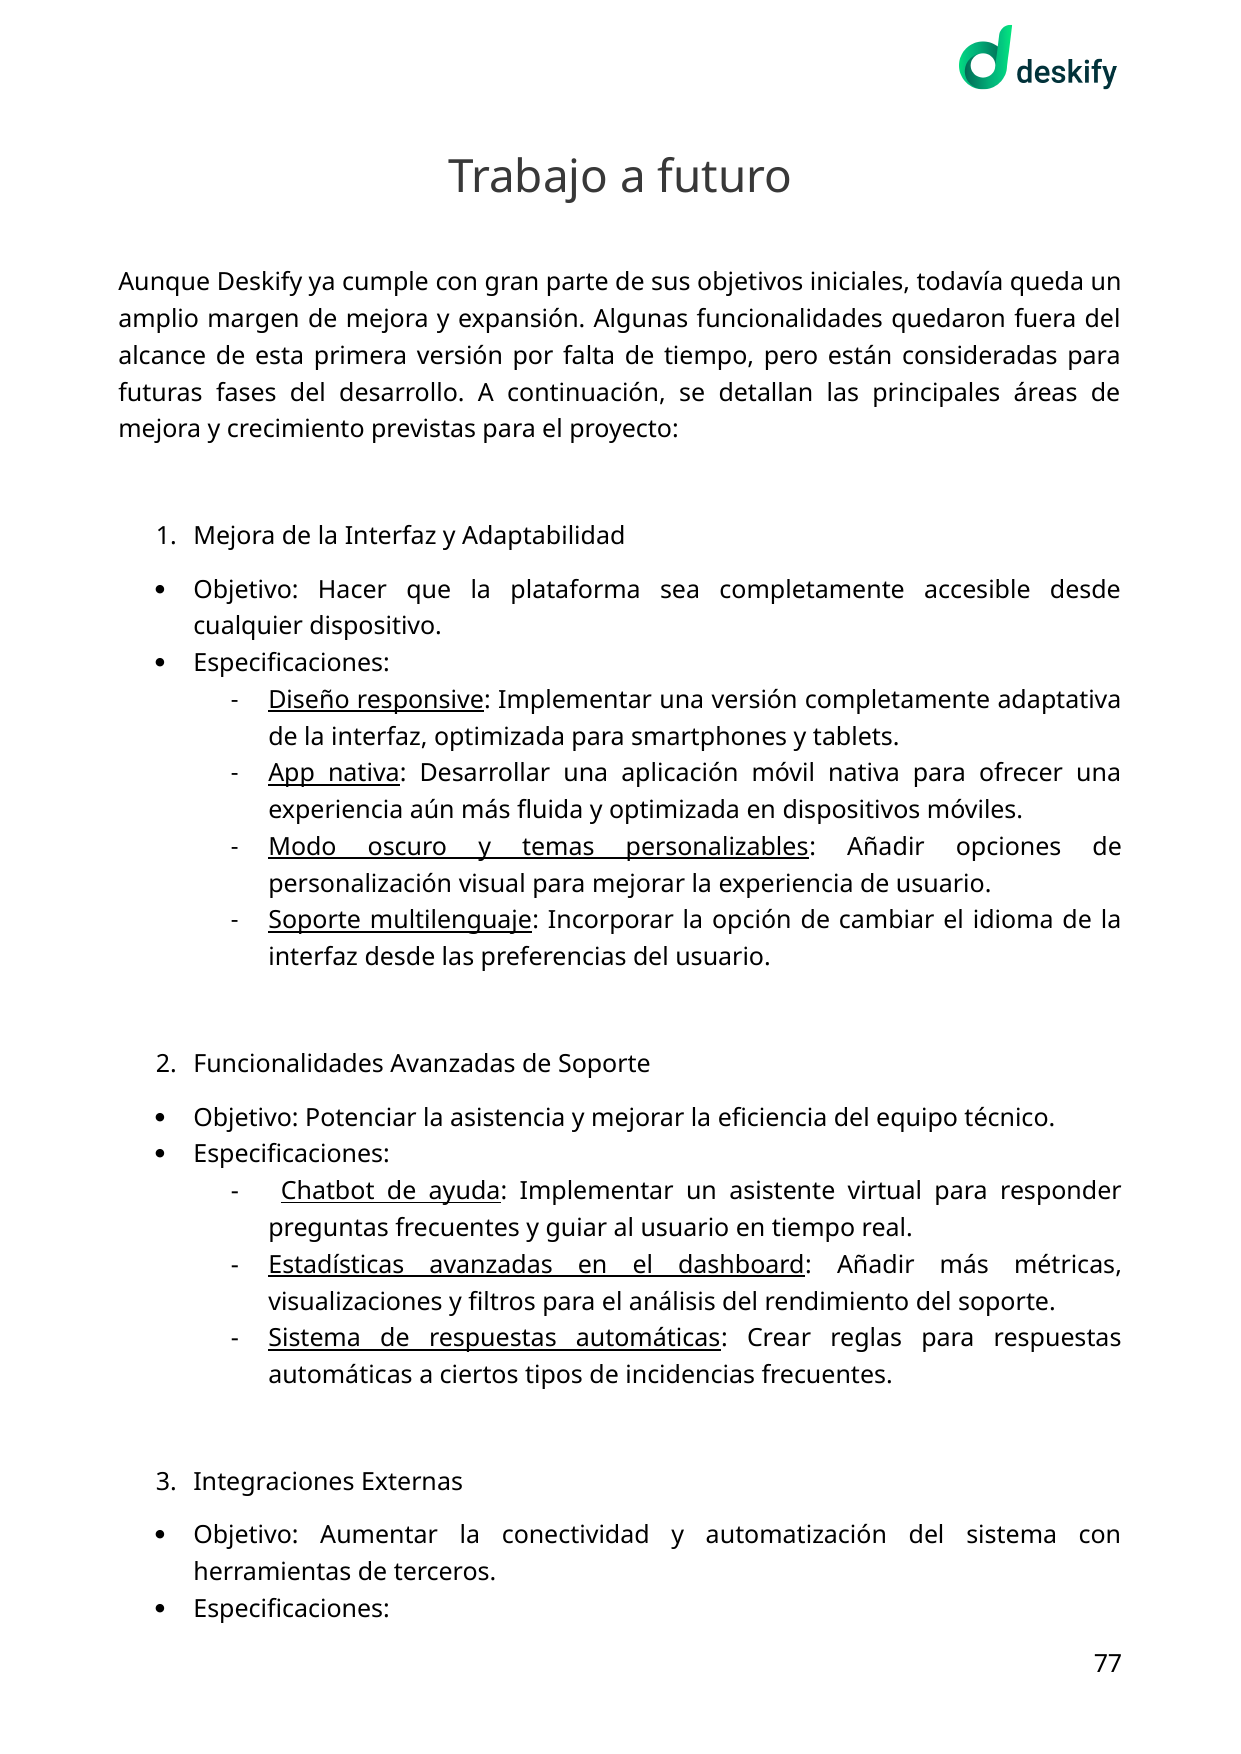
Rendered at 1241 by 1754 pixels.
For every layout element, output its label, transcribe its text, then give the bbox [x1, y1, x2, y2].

list Estadísticas avanzadas en el dashboard: Añadir más métricas, visualizaciones y filtros para el análisis del rendimiento del soporte. [231, 1246, 1122, 1317]
text Aunque Deskify ya cumple con gran parte de sus objetivos iniciales, todavía queda un amplio margen de mejora y expansión. Algunas funcionalidades quedaron fuera del alcance de esta primera versión por falta de tiempo, pero están consideradas para futuras fases del desarrollo. A continuación, se detallan las principales áreas de mejora y crecimiento previstas para el proyecto: [118, 264, 1122, 445]
list Objetivo: Aumentar la conectividad y automatización del sistema con herramientas de terceros. [156, 1517, 1122, 1588]
list Objetivo: Potenciar la asistencia y mejorar la eficiencia del equipo técnico. [156, 1099, 1122, 1133]
list Especificaciones: [156, 1136, 1122, 1170]
list Especificaciones: [156, 1591, 1122, 1624]
list Especificaciones: [156, 645, 1122, 679]
list Sistema de respuestas automáticas: Crear reglas para respuestas automáticas a ciertos tipos de incidencias frecuentes. [231, 1320, 1122, 1391]
list Chatbot de ayuda: Implementar un asistente virtual para responder preguntas frecuentes y guiar al usuario en tiempo real. [231, 1173, 1122, 1244]
list Soporte multilenguaje: Incorporar la opción de cambiar el idioma de la interfaz desde las preferencias del usuario. [231, 902, 1122, 973]
list Diseño responsive: Implementar una versión completamente adaptativa de la interfaz, optimizada para smartphones y tablets. [231, 682, 1122, 752]
list Funcionalidades Avanzadas de Soporte [156, 1046, 1122, 1080]
picture [953, 22, 1127, 92]
list Mejora de la Interfaz y Adaptabilidad [156, 518, 1122, 552]
list Modo oscuro y temas personalizables: Añadir opciones de personalización visual para mejorar la experiencia de usuario. [231, 829, 1122, 899]
subtitle Trabajo a futuro [118, 143, 1122, 206]
list Integraciones Externas [156, 1463, 1122, 1498]
list App nativa: Desarrollar una aplicación móvil nativa para ofrecer una experiencia aún más fluida y optimizada en dispositivos móviles. [231, 755, 1122, 826]
list Objetivo: Hacer que la plataforma sea completamente accesible desde cualquier dispositivo. [156, 571, 1122, 642]
